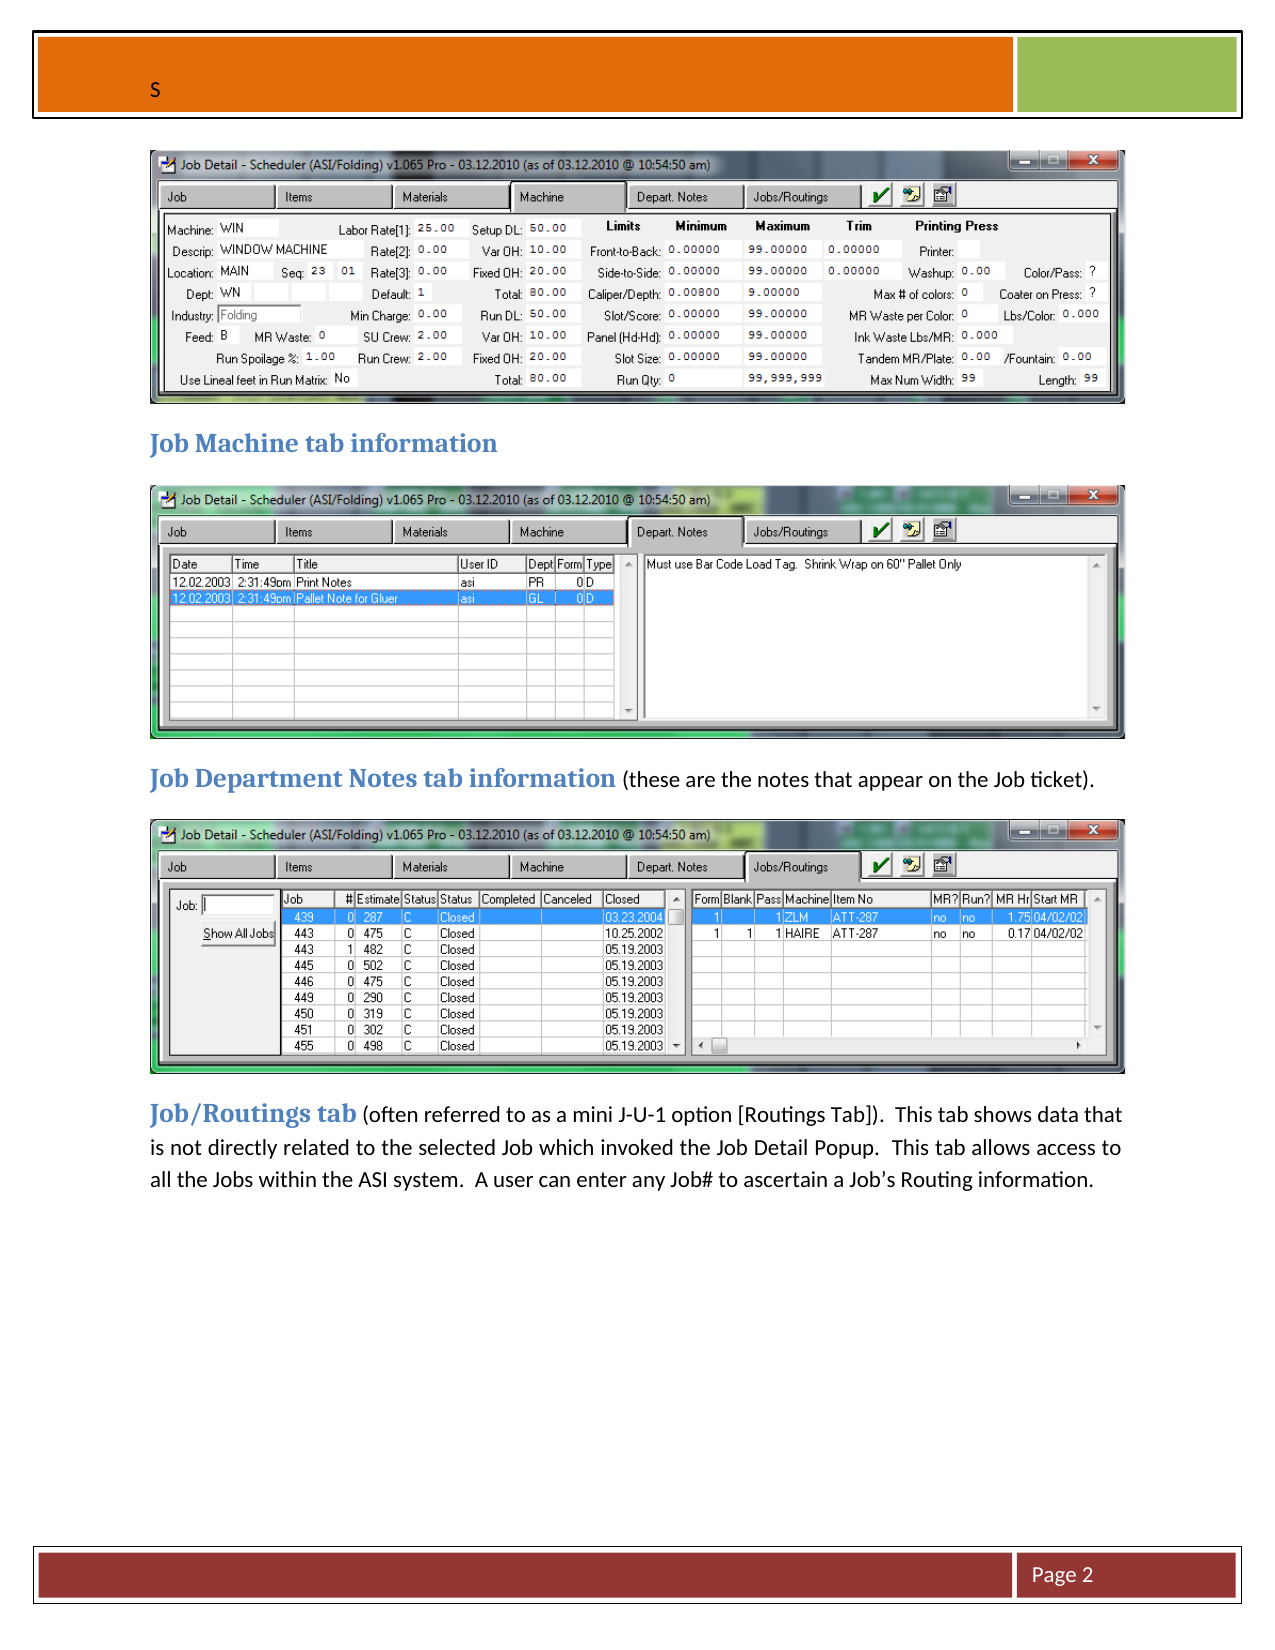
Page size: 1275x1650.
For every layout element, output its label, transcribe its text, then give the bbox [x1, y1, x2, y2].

picture [150, 819, 1125, 1074]
picture [150, 485, 1125, 739]
picture [150, 150, 1125, 404]
text Job/Routings tab (often referred to as a mini J-U-1 option [Routings Tab]). This tab shows data that is not directly related to the selected Job which invoked the Job Detail Popup. This tab allows access to all the Jobs within the ASI system. A user can enter any Job# to ascertain a Job’s Routing information. [150, 1098, 1125, 1194]
text Job Machine tab information [150, 428, 1125, 459]
text Job Department Notes tab information (these are the notes that appear on the Job ticket). [150, 763, 1125, 794]
